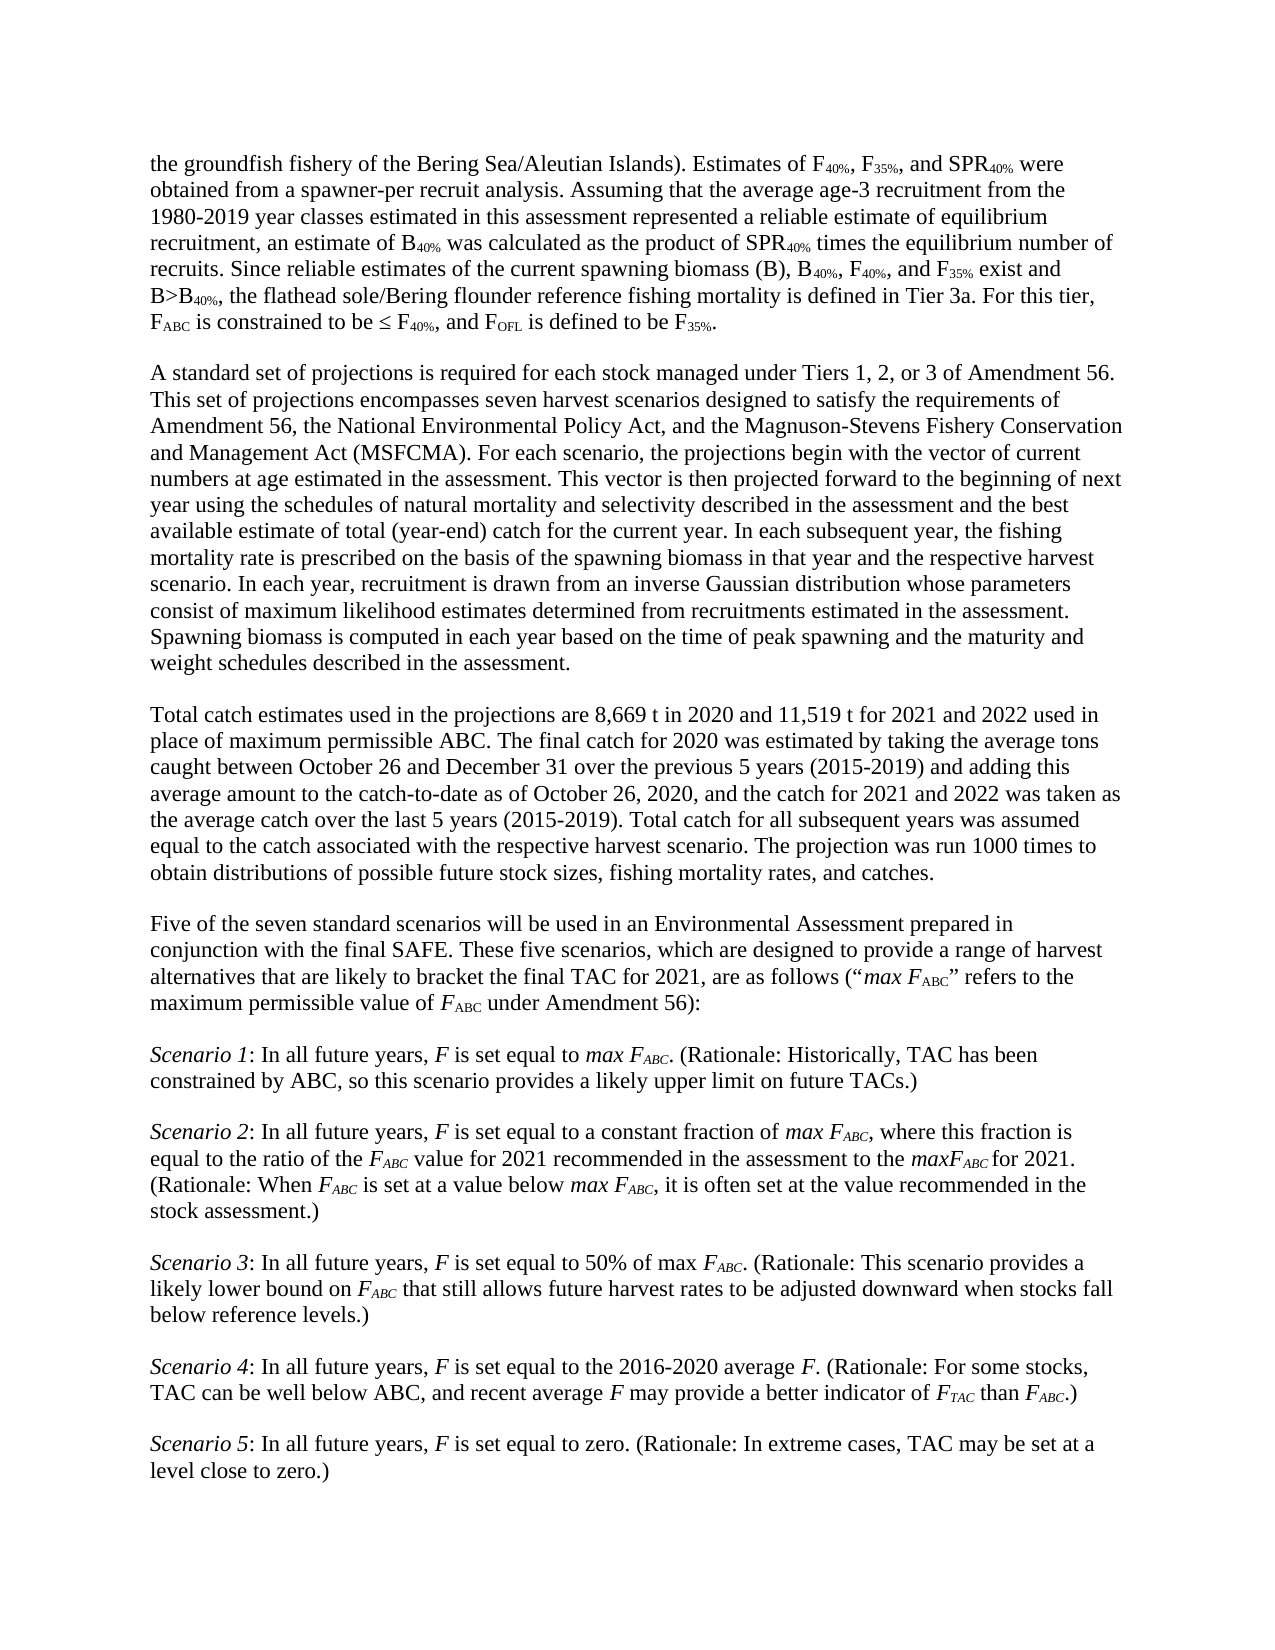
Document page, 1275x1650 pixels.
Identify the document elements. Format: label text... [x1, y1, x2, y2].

text Scenario 3: In all future years, F is set equal to 50% of max FABC. (Rationale: This scenario provides a likely lower bound on FABC that still allows future harvest rates to be adjusted downward when stocks fall below reference levels.) [150, 1249, 1125, 1328]
text Five of the seven standard scenarios will be used in an Environmental Assessment prepared in conjunction with the final SAFE. These five scenarios, which are designed to provide a range of harvest alternatives that are likely to bracket the final TAC for 2021, are as follows (“max FABC” refers to the maximum permissible value of FABC under Amendment 56): [150, 910, 1125, 1016]
text Scenario 4: In all future years, F is set equal to the 2016-2020 average F. (Rationale: For some stocks, TAC can be well below ABC, and recent average F may provide a better indicator of FTAC than FABC.) [150, 1353, 1125, 1406]
text Total catch estimates used in the projections are 8,669 t in 2020 and 11,519 t for 2021 and 2022 used in place of maximum permissible ABC. The final catch for 2020 was estimated by taking the average tons caught between October 26 and December 31 over the previous 5 years (2015-2019) and adding this average amount to the catch-to-date as of October 26, 2020, and the catch for 2021 and 2022 was taken as the average catch over the last 5 years (2015-2019). Total catch for all subsequent years was assumed equal to the catch associated with the respective harvest scenario. The projection was run 1000 times to obtain distributions of possible future stock sizes, fishing mortality rates, and catches. [150, 701, 1125, 885]
text Scenario 5: In all future years, F is set equal to zero. (Rationale: In extreme cases, TAC may be set at a level close to zero.) [150, 1431, 1125, 1483]
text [150, 150, 1125, 334]
text Scenario 2: In all future years, F is set equal to a constant fraction of max FABC, where this fraction is equal to the ratio of the FABC value for 2021 recommended in the assessment to the maxFABC for 2021. (Rationale: When FABC is set at a value below max FABC, it is often set at the value recommended in the stock assessment.) [150, 1118, 1125, 1224]
text Scenario 1: In all future years, F is set equal to max FABC. (Rationale: Historically, TAC has been constrained by ABC, so this scenario provides a likely upper limit on future TACs.) [150, 1041, 1125, 1093]
text A standard set of projections is required for each stock managed under Tiers 1, 2, or 3 of Amendment 56. This set of projections encompasses seven harvest scenarios designed to satisfy the requirements of Amendment 56, the National Environmental Policy Act, and the Magnuson-Stevens Fishery Conservation and Management Act (MSFCMA). For each scenario, the projections begin with the vector of current numbers at age estimated in the assessment. This vector is then projected forward to the beginning of next year using the schedules of natural mortality and selectivity described in the assessment and the best available estimate of total (year-end) catch for the current year. In each subsequent year, the fishing mortality rate is prescribed on the basis of the spawning biomass in that year and the respective harvest scenario. In each year, recruitment is drawn from an inverse Gaussian distribution whose parameters consist of maximum likelihood estimates determined from recruitments estimated in the assessment. Spawning biomass is computed in each year based on the time of peak spawning and the maturity and weight schedules described in the assessment. [150, 359, 1125, 676]
